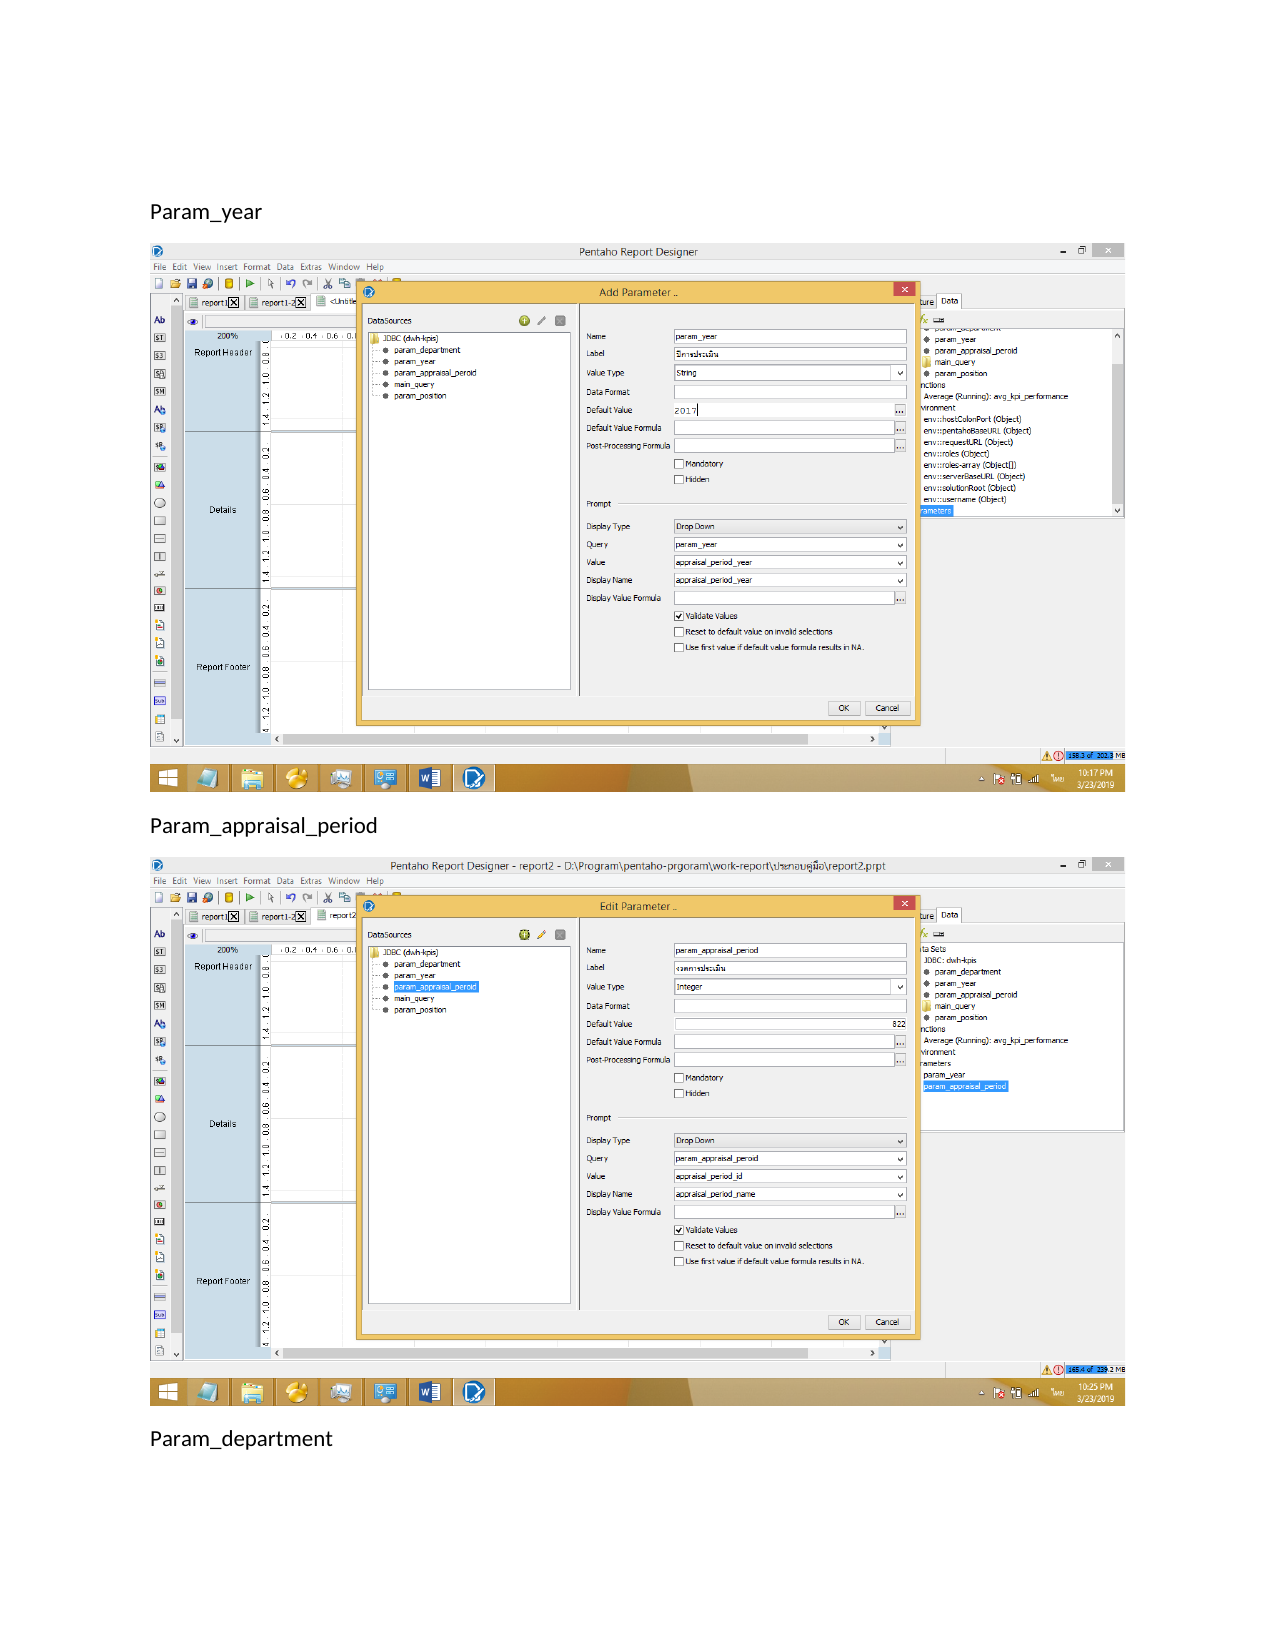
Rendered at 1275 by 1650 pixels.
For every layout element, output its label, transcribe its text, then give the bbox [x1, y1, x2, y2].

picture [150, 857, 1125, 1406]
text Param_department [150, 1424, 1125, 1453]
text Param_appraisal_period [150, 811, 1125, 839]
picture [150, 243, 1125, 792]
text Param_year [150, 197, 1125, 225]
